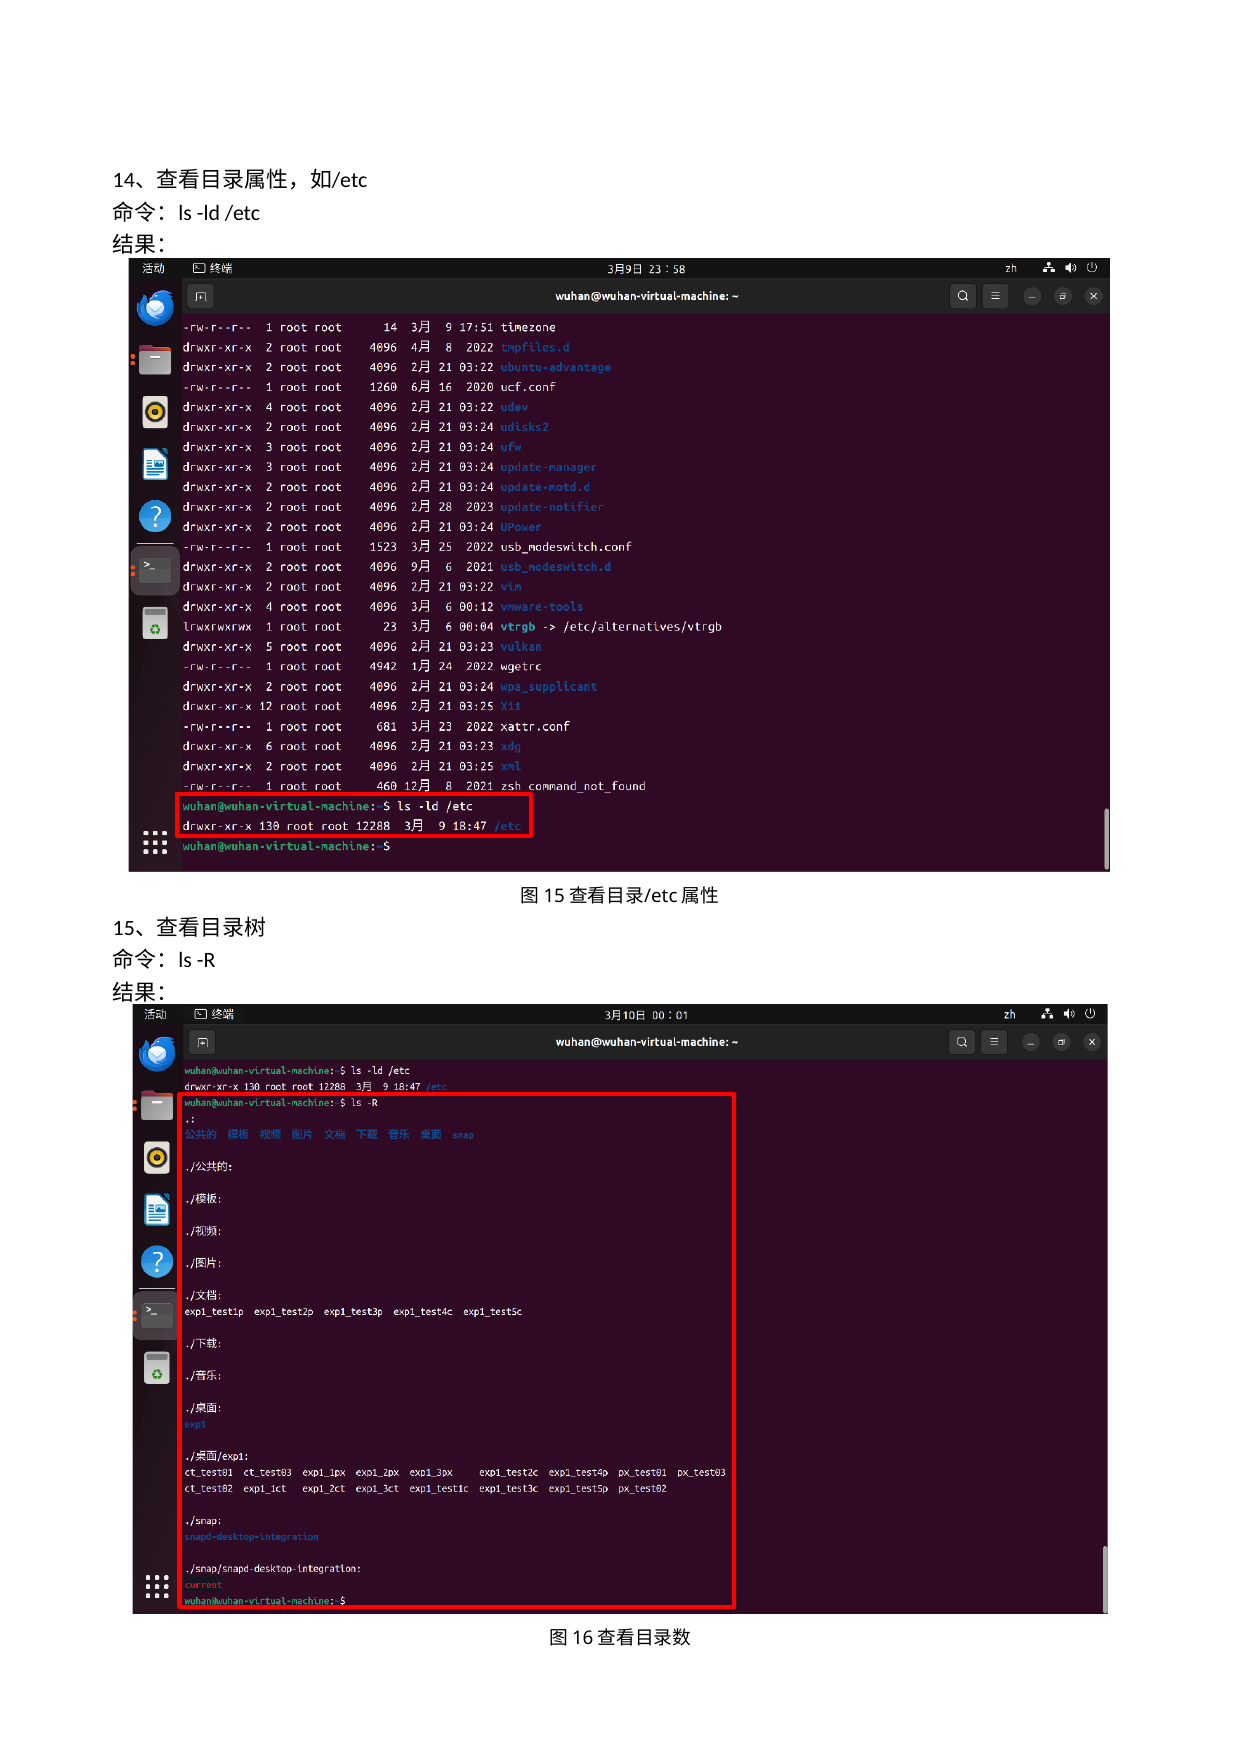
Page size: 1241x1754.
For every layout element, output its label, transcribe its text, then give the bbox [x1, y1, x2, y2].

picture [132, 1007, 1108, 1614]
text 命令：ls -ld /etc [112, 194, 1128, 227]
text 结果： [112, 974, 1128, 1007]
picture [128, 259, 1110, 872]
text 命令：ls -R [112, 942, 1128, 974]
text 14、查看目录属性，如/etc [112, 162, 1128, 194]
text 15、查看目录树 [112, 909, 1128, 942]
text 结果： [112, 227, 1128, 259]
